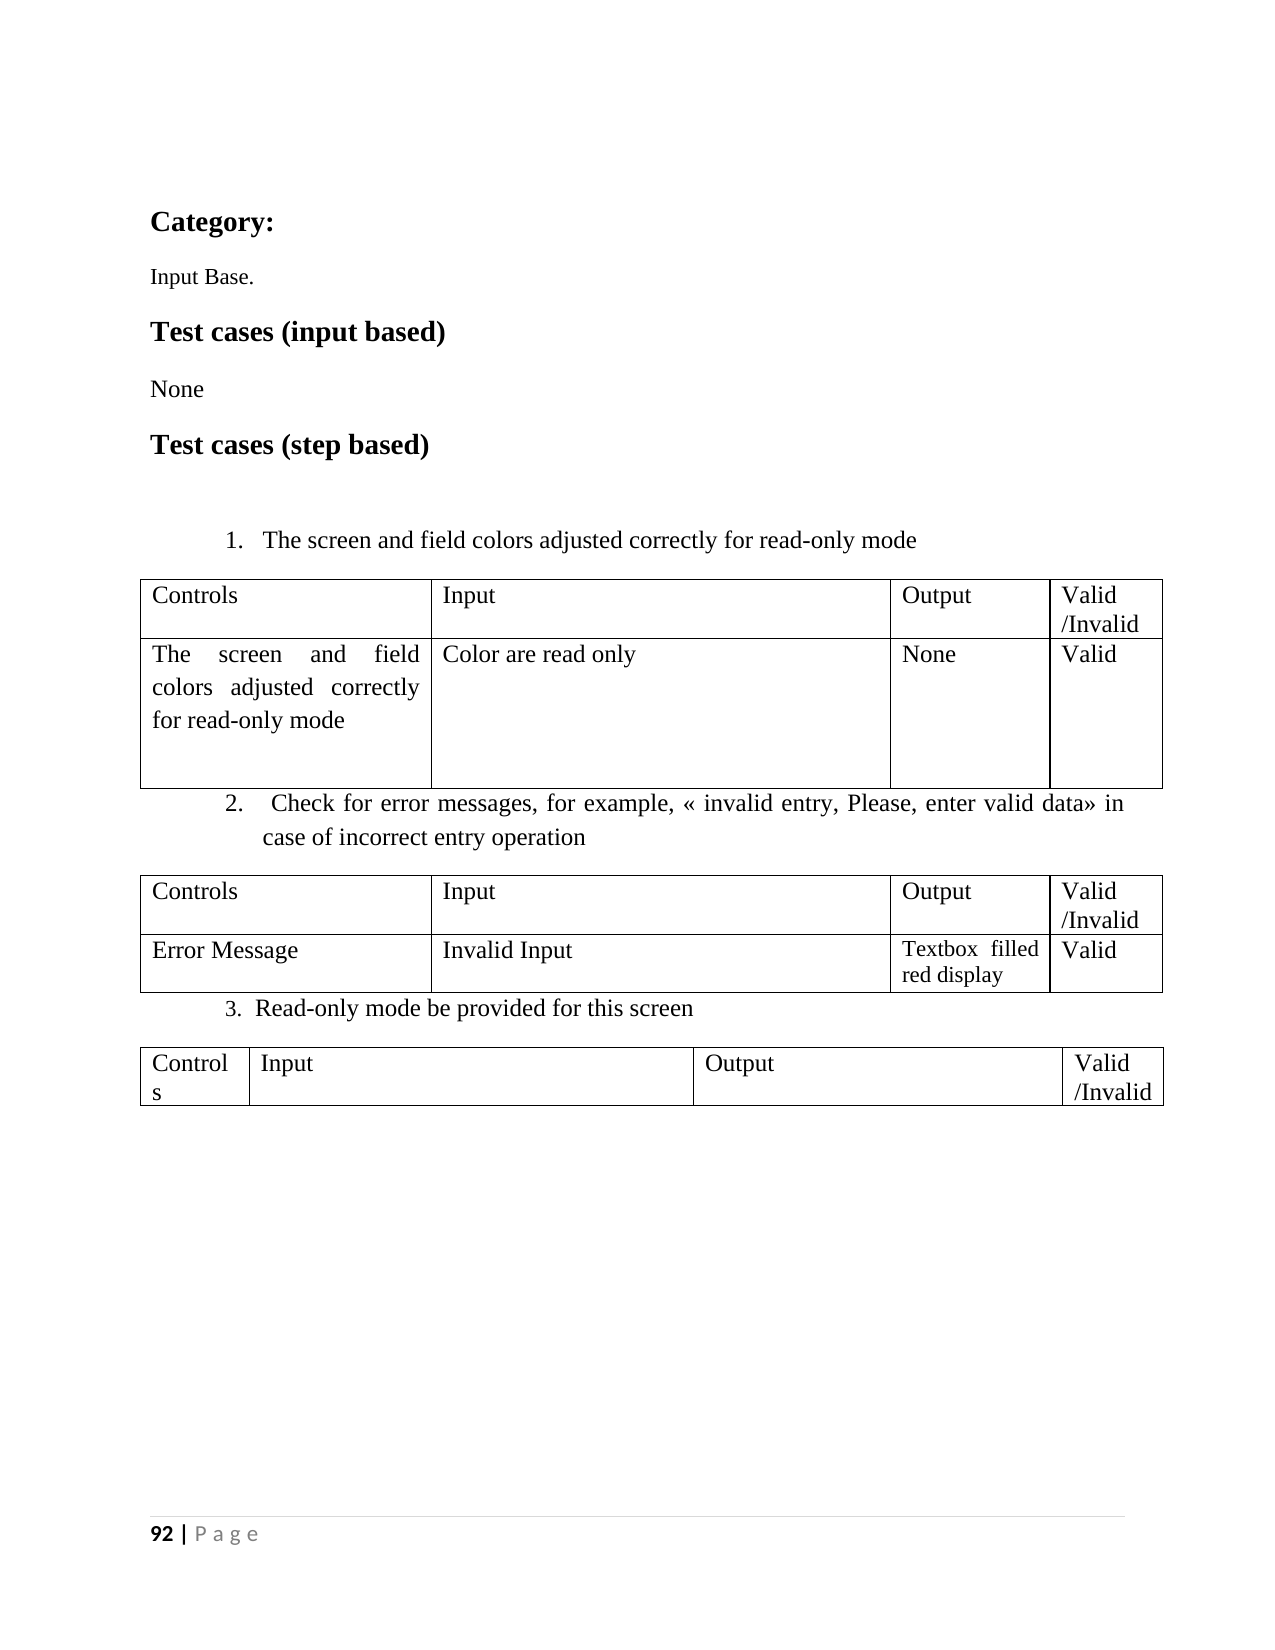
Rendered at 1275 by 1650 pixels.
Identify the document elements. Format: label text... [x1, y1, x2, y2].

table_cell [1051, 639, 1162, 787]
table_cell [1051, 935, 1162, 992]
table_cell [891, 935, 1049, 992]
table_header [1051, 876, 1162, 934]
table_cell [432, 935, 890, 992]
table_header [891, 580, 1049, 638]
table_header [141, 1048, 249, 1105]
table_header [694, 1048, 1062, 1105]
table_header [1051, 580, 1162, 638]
text 3. Read-only mode be provided for this screen [225, 993, 1125, 1022]
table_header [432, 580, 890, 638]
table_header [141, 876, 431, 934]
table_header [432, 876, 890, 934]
text Test cases (input based) [150, 314, 1125, 348]
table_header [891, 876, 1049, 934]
text None [150, 374, 1125, 402]
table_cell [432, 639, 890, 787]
text Test cases (step based) [150, 427, 1125, 461]
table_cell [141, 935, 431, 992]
list The screen and field colors adjusted correctly for read-only mode [225, 525, 1125, 554]
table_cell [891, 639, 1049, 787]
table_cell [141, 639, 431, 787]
text Category: [150, 204, 1125, 237]
text Input Base. [150, 263, 1125, 289]
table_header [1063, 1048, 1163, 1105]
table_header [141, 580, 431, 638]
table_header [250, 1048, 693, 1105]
list Check for error messages, for example, « invalid entry, Please, enter valid data» in case of incorrect entry operation [225, 789, 1125, 850]
